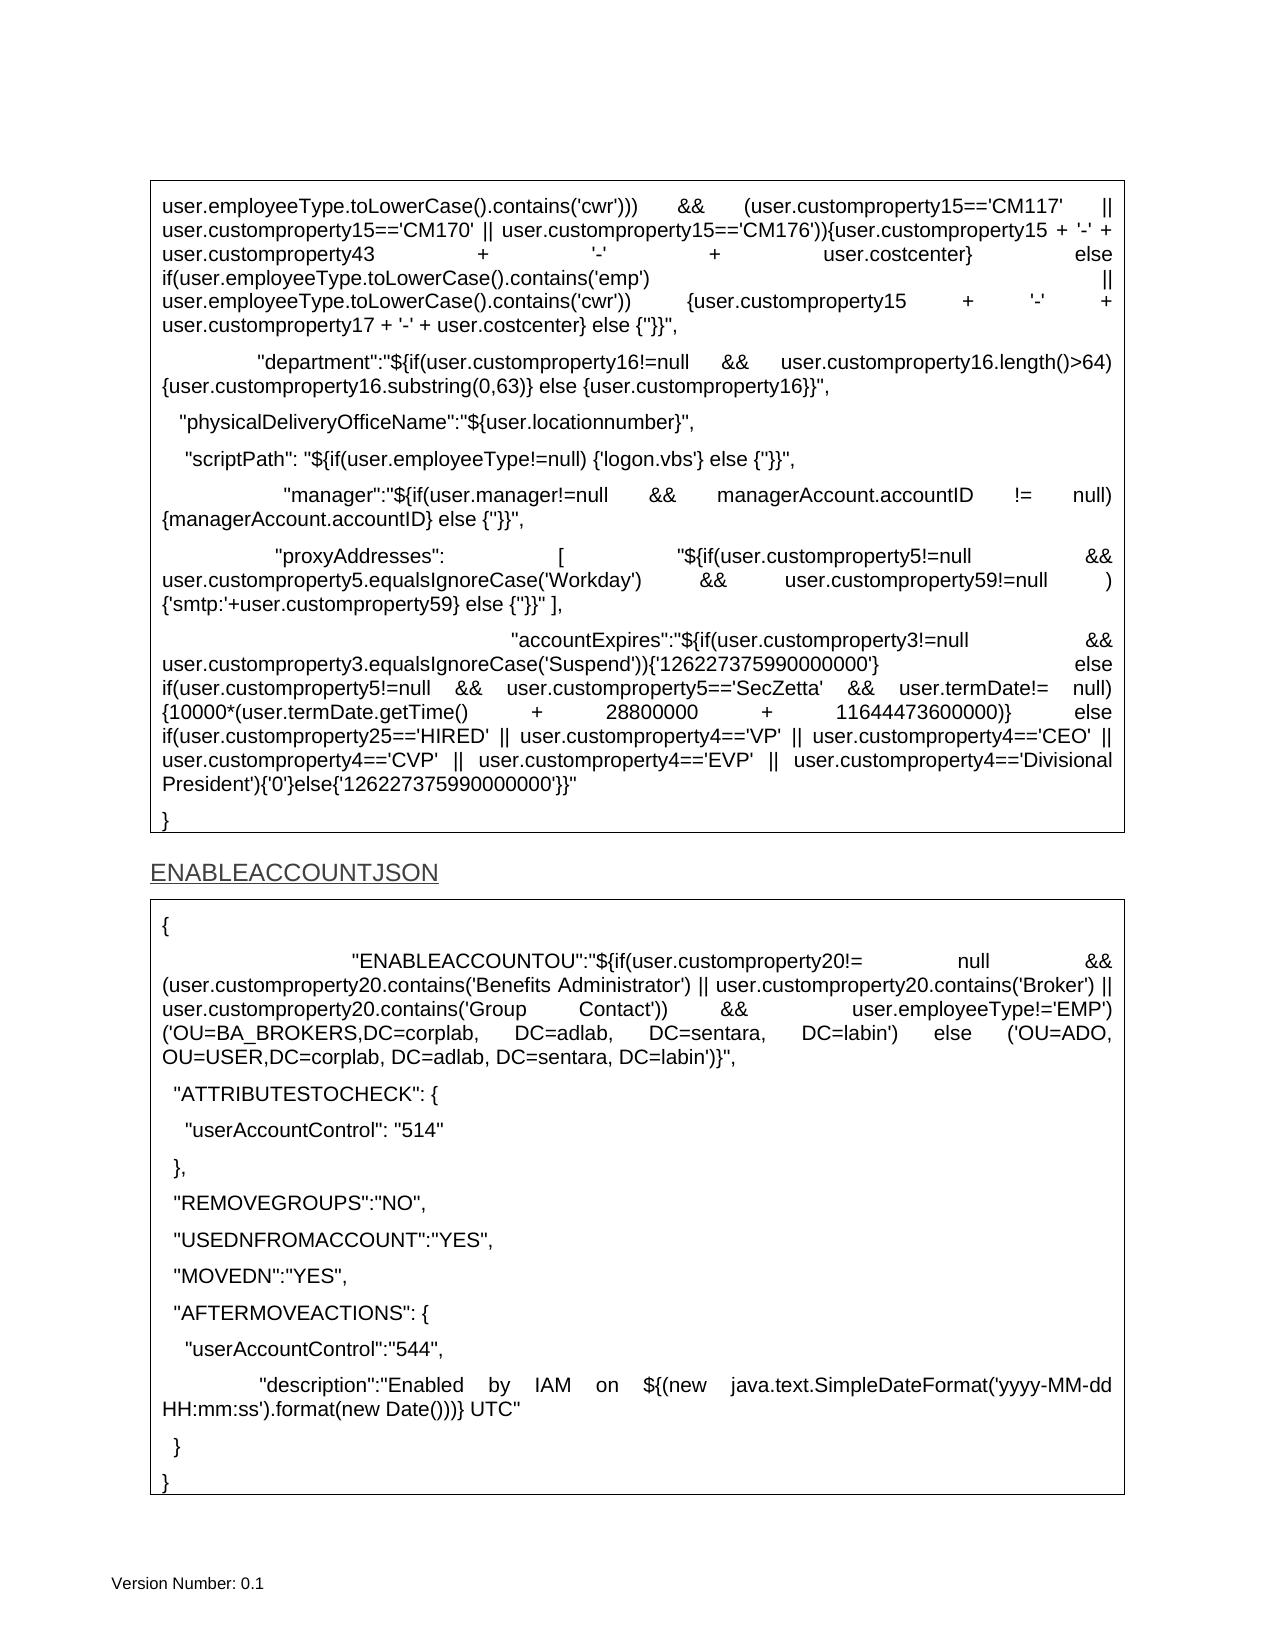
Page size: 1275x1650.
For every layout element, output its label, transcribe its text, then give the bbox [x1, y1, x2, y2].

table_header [151, 181, 1124, 832]
subtitle ENABLEACCOUNTJSON [150, 858, 1125, 887]
table_header { "ENABLEACCOUNTOU":"${if(user.customproperty20!= null && (user.customproperty20.contains('Benefits Administrator') || user.customproperty20.contains('Broker') || user.customproperty20.contains('Group Contact')) && user.employeeType!='EMP')('OU=BA_BROKERS,DC=corplab, DC=adlab, DC=sentara, DC=labin') else ('OU=ADO, OU=USER,DC=corplab, DC=adlab, DC=sentara, DC=labin')}", "ATTRIBUTESTOCHECK": { "userAccountControl": "514" }, "REMOVEGROUPS":"NO", "USEDNFROMACCOUNT":"YES", "MOVEDN":"YES", "AFTERMOVEACTIONS": { "userAccountControl":"544", "description":"Enabled by IAM on ${(new java.text.SimpleDateFormat('yyyy-MM-dd HH:mm:ss').format(new Date()))} UTC" } } [151, 900, 1124, 1494]
